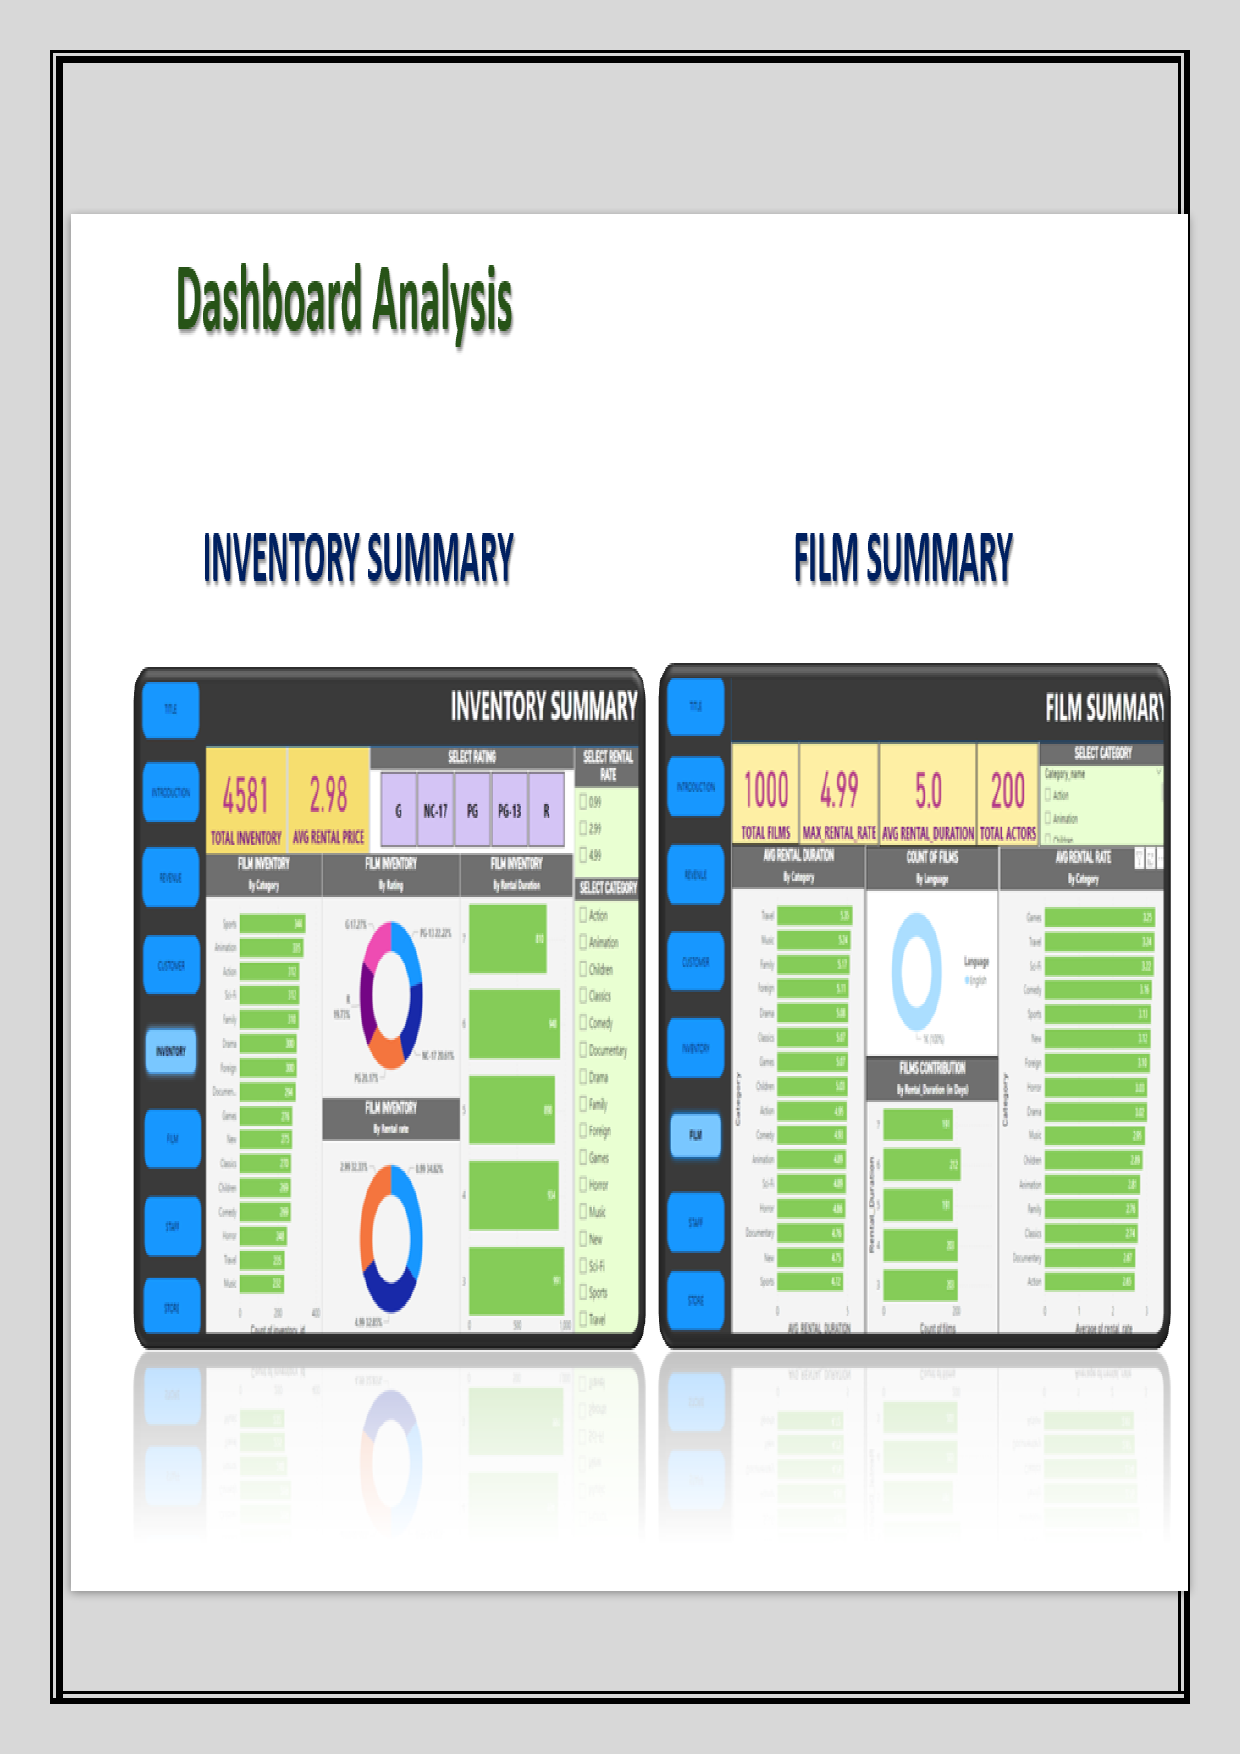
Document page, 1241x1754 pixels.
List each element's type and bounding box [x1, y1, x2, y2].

picture [86, 229, 1174, 1576]
